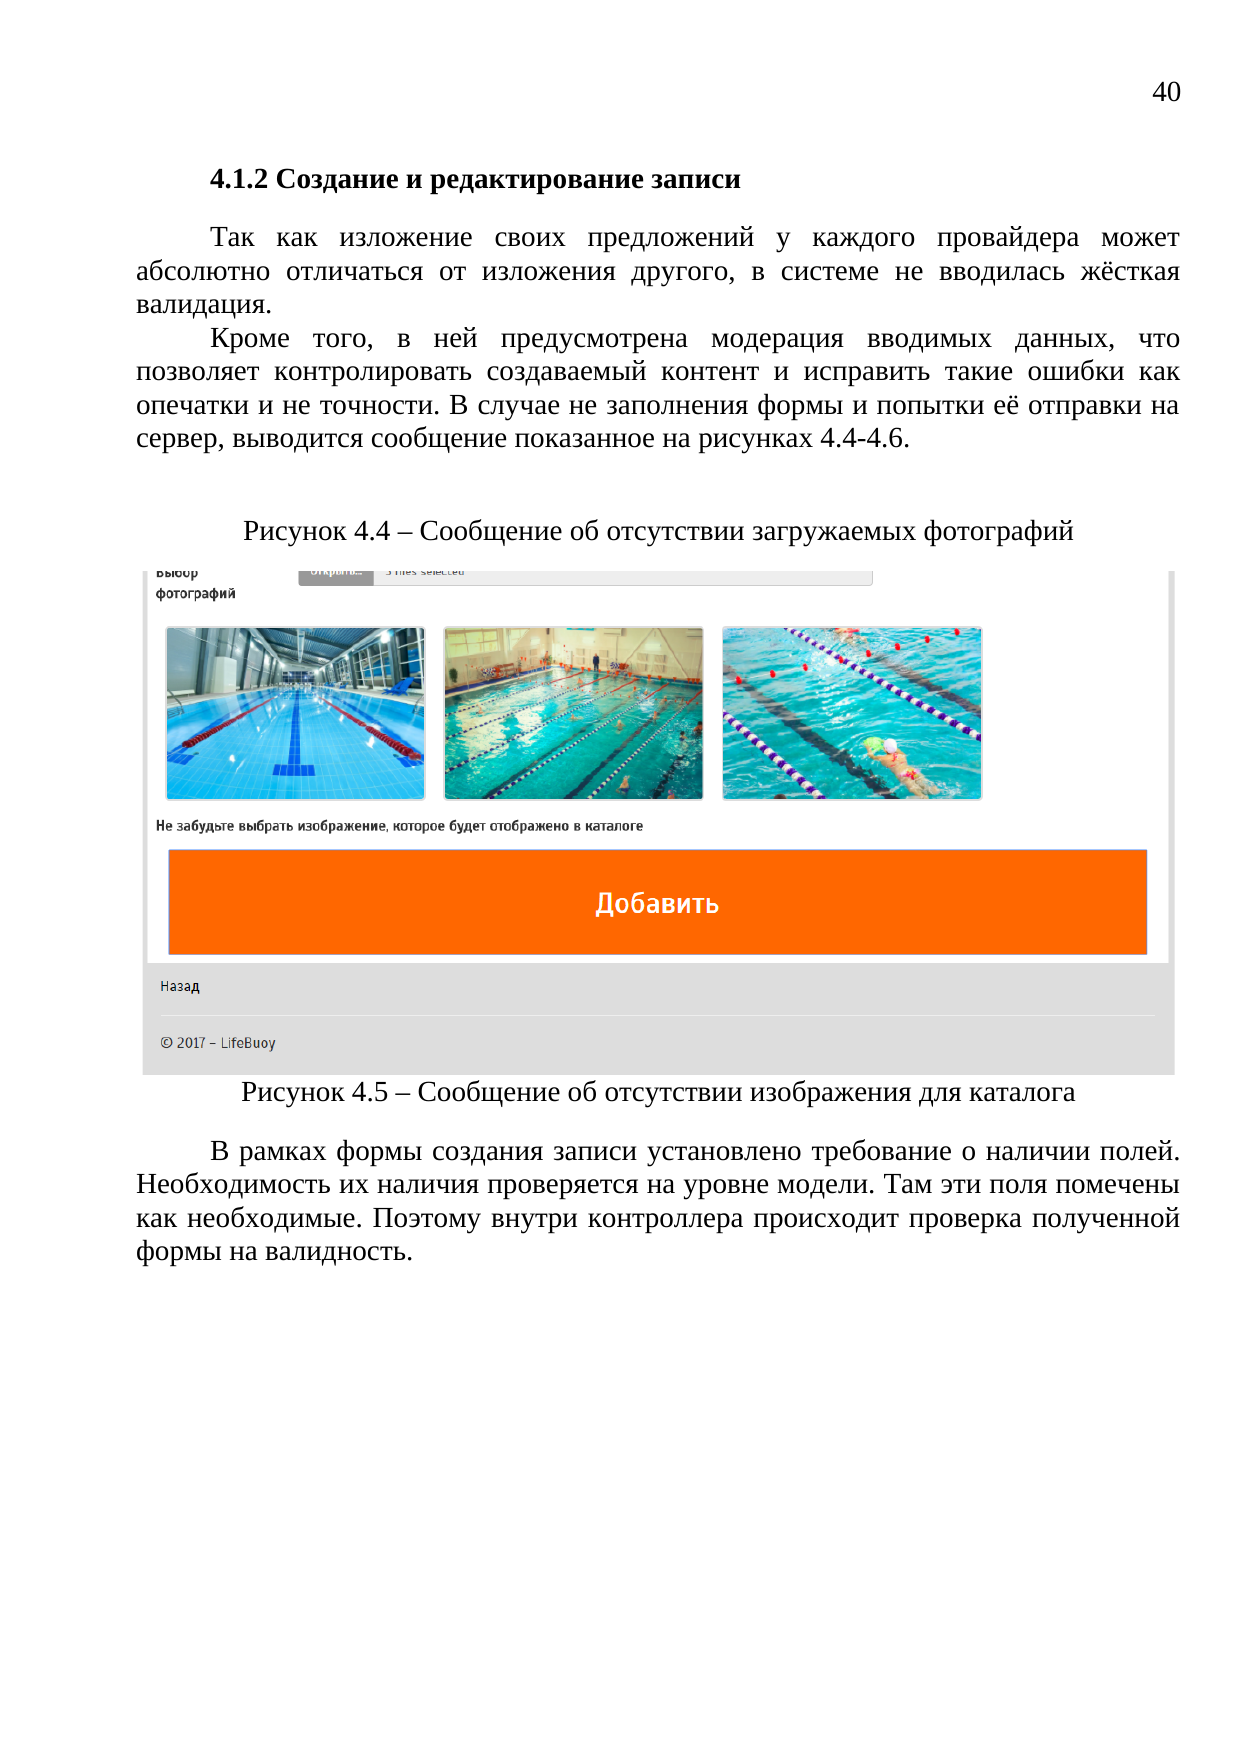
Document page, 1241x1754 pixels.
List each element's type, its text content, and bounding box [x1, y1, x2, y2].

picture [142, 571, 1175, 1075]
text Кроме того, в ней предусмотрена модерация вводимых данных, что позволяет контролировать создаваемый контент и исправить такие ошибки как опечатки и не точности. В случае не заполнения формы и попытки её отправки на сервер, выводится сообщение показанное на рисунках 4.4-4.6. [136, 320, 1181, 454]
text Рисунок 4.5 – Сообщение об отсутствии изображения для каталога [136, 1074, 1181, 1108]
text В рамках формы создания записи установлено требование о наличии полей. Необходимость их наличия проверяется на уровне модели. Там эти поля помечены как необходимые. Поэтому внутри контроллера происходит проверка полученной формы на валидность. [136, 1133, 1181, 1267]
subtitle 4.1.2 Создание и редактирование записи [136, 161, 1181, 194]
text Рисунок 4.4 – Сообщение об отсутствии загружаемых фотографий [136, 513, 1181, 546]
text Так как изложение своих предложений у каждого провайдера может абсолютно отличаться от изложения другого, в системе не вводилась жёсткая валидация. [136, 219, 1181, 320]
